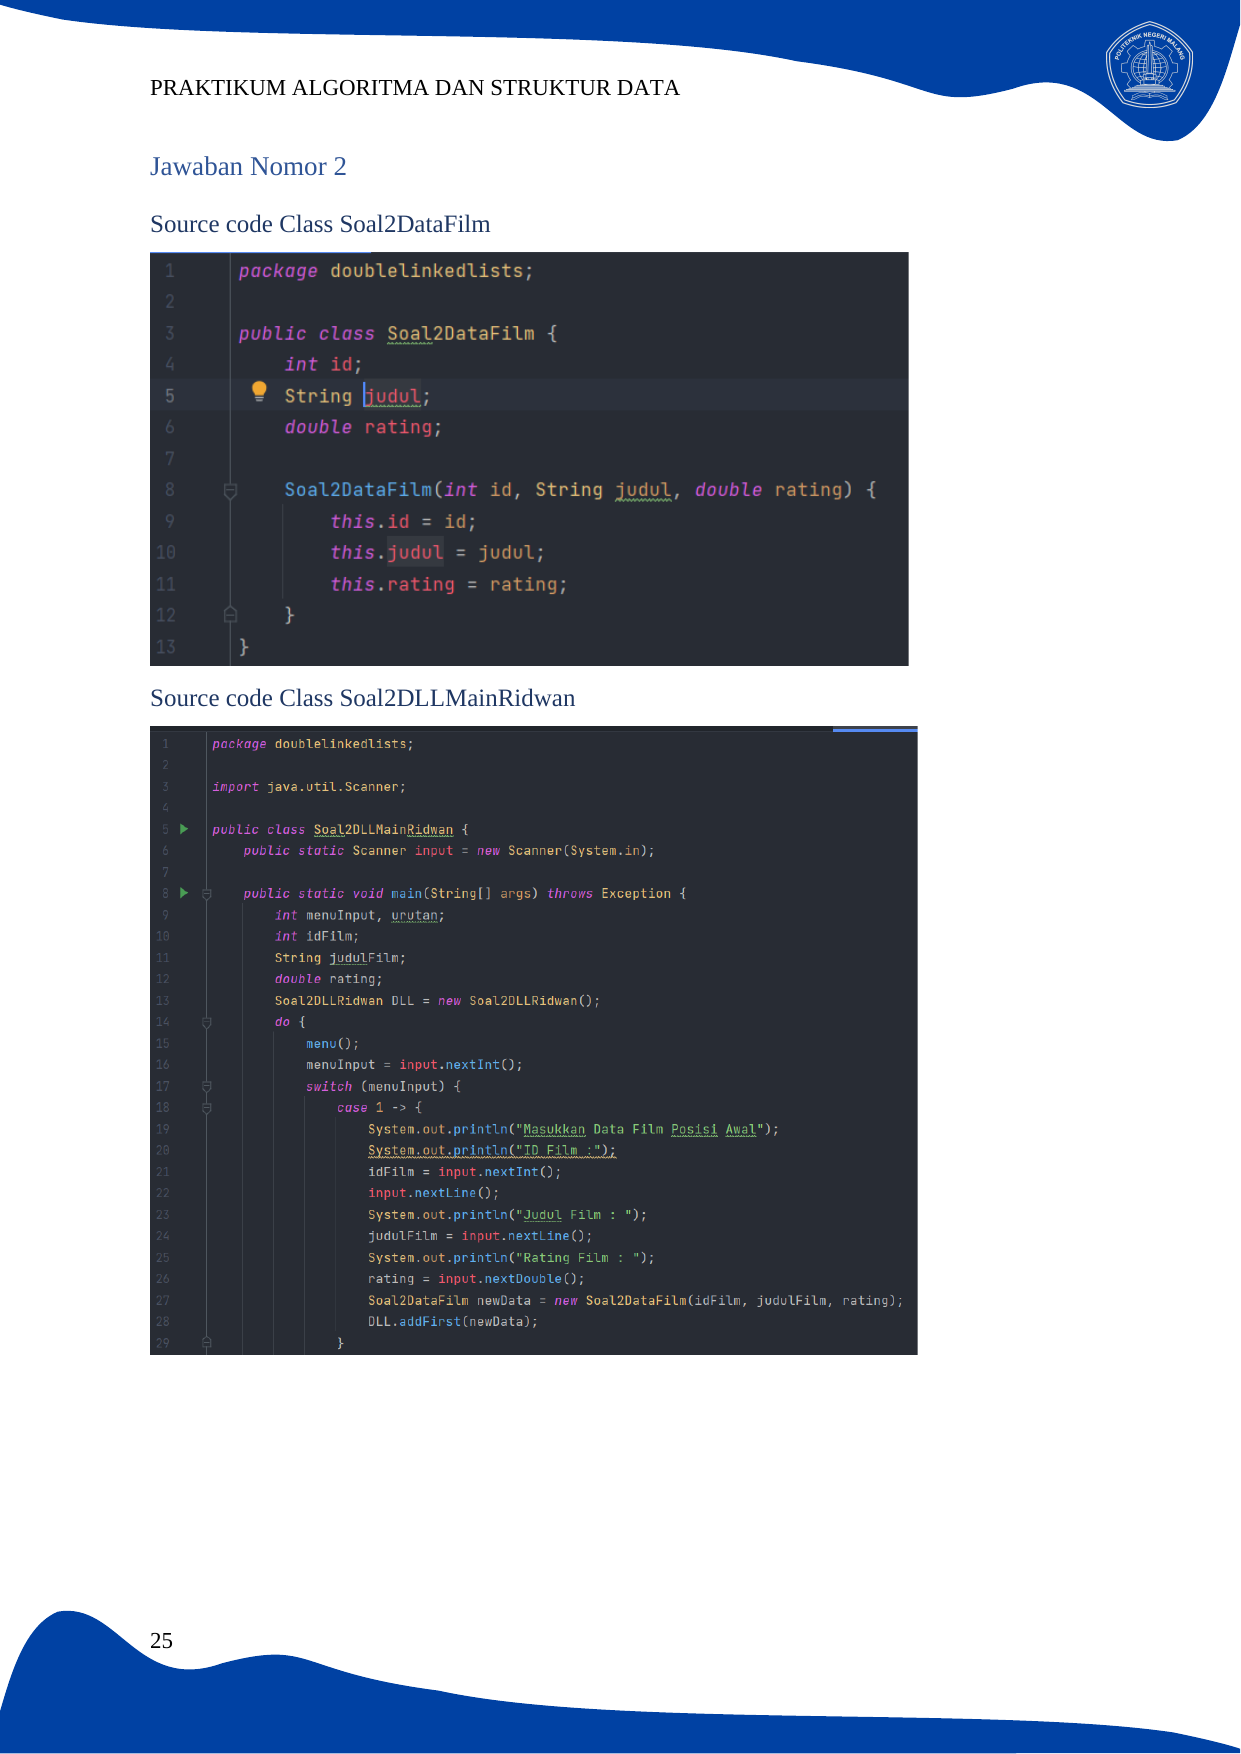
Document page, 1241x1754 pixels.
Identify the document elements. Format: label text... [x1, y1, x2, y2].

subtitle Source code Class Soal2DataFilm [150, 209, 1090, 238]
subtitle Jawaban Nomor 2 [150, 150, 1090, 181]
subtitle Source code Class Soal2DLLMainRidwan [150, 683, 1090, 712]
picture [150, 252, 909, 666]
picture [150, 726, 918, 1355]
